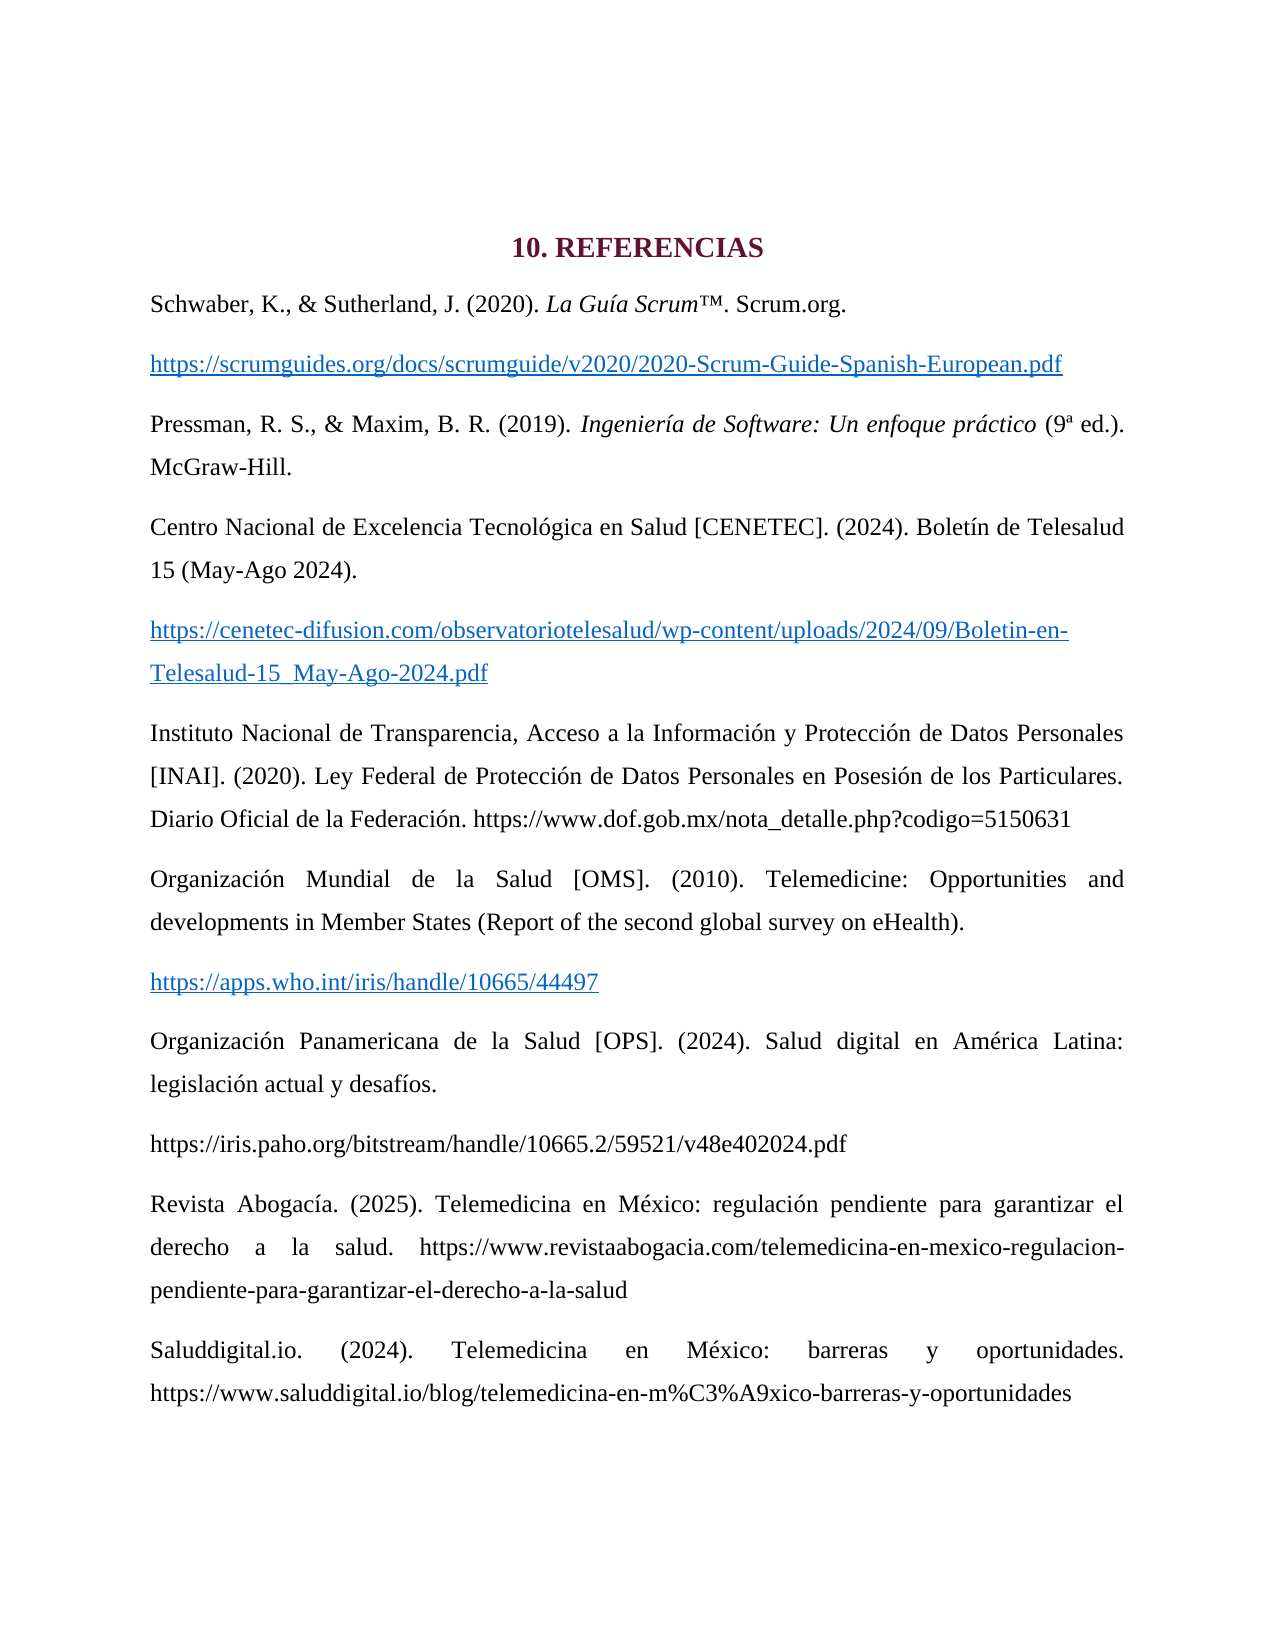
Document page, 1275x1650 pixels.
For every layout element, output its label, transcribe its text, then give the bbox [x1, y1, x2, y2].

text Revista Abogacía. (2025). Telemedicina en México: regulación pendiente para garantizar el derecho a la salud. https://www.revistaabogacia.com/telemedicina-en-mexico-regulacion-pendiente-para-garantizar-el-derecho-a-la-salud [150, 1189, 1125, 1304]
text https://apps.who.int/iris/handle/10665/44497 [150, 967, 1125, 995]
text https://iris.paho.org/bitstream/handle/10665.2/59521/v48e402024.pdf [150, 1129, 1125, 1158]
text Organización Mundial de la Salud [OMS]. (2010). Telemedicine: Opportunities and developments in Member States (Report of the second global survey on eHealth). [150, 864, 1125, 936]
text Instituto Nacional de Transparencia, Acceso a la Información y Protección de Datos Personales [INAI]. (2020). Ley Federal de Protección de Datos Personales en Posesión de los Particulares. Diario Oficial de la Federación. https://www.dof.gob.mx/nota_detalle.php?codigo=5150631 [150, 718, 1125, 833]
text Saluddigital.io. (2024). Telemedicina en México: barreras y oportunidades. https://www.saluddigital.io/blog/telemedicina-en-m%C3%A9xico-barreras-y-oportunidades [150, 1335, 1125, 1407]
subtitle 10. REFERENCIAS [150, 231, 1125, 264]
text Schwaber, K., & Sutherland, J. (2020). La Guía Scrum™. Scrum.org. [150, 289, 1125, 318]
text Organización Panamericana de la Salud [OPS]. (2024). Salud digital en América Latina: legislación actual y desafíos. [150, 1026, 1125, 1098]
text https://scrumguides.org/docs/scrumguide/v2020/2020-Scrum-Guide-Spanish-European.pdf [150, 349, 1125, 378]
text https://cenetec-difusion.com/observatoriotelesalud/wp-content/uploads/2024/09/Boletin-en-Telesalud-15_May-Ago-2024.pdf [150, 615, 1125, 687]
text Centro Nacional de Excelencia Tecnológica en Salud [CENETEC]. (2024). Boletín de Telesalud 15 (May-Ago 2024). [150, 512, 1125, 584]
text Pressman, R. S., & Maxim, B. R. (2019). Ingeniería de Software: Un enfoque práctico (9ª ed.). McGraw-Hill. [150, 409, 1125, 481]
